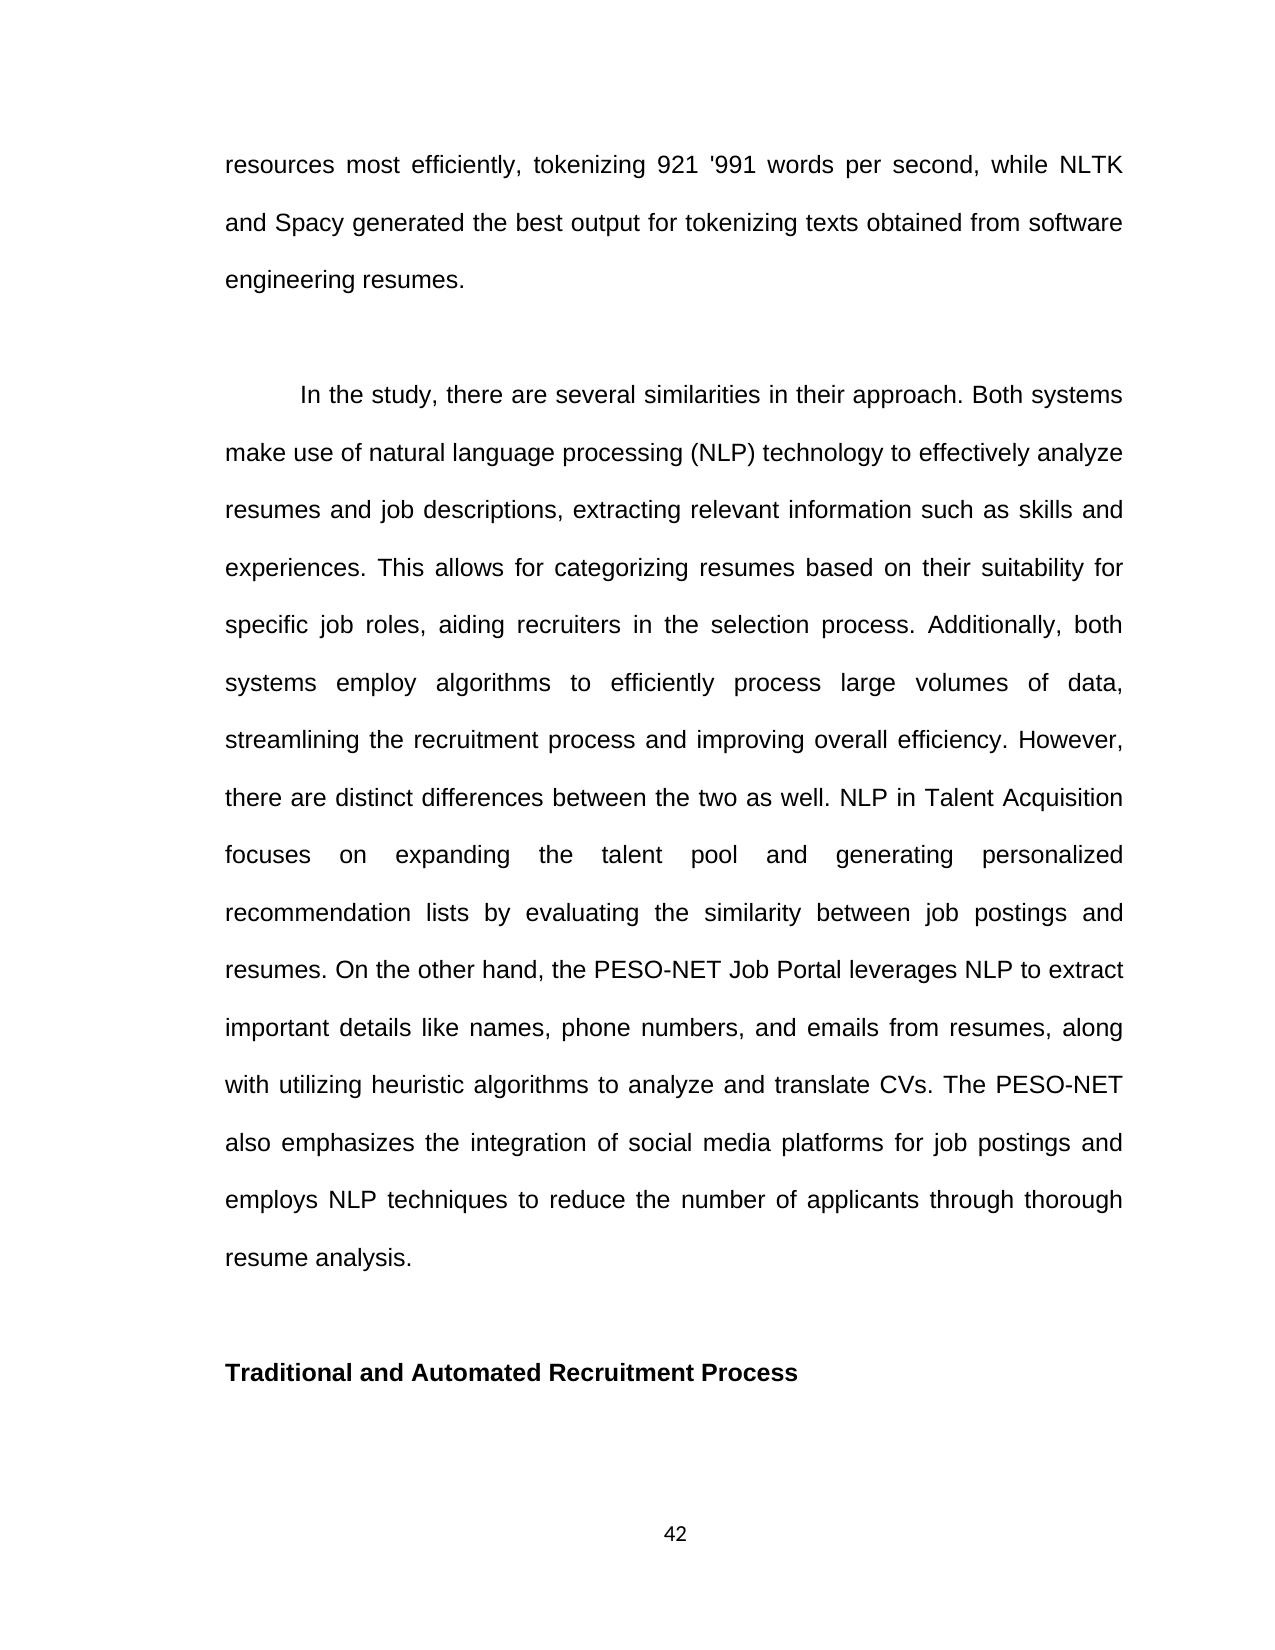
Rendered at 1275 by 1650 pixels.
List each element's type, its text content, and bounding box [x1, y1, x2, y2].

text Traditional and Automated Recruitment Process [225, 1357, 1125, 1386]
text In the study, there are several similarities in their approach. Both systems make use of natural language processing (NLP) technology to effectively analyze resumes and job descriptions, extracting relevant information such as skills and experiences. This allows for categorizing resumes based on their suitability for specific job roles, aiding recruiters in the selection process. Additionally, both systems employ algorithms to efficiently process large volumes of data, streamlining the recruitment process and improving overall efficiency. However, there are distinct differences between the two as well. NLP in Talent Acquisition focuses on expanding the talent pool and generating personalized recommendation lists by evaluating the similarity between job postings and resumes. On the other hand, the PESO-NET Job Portal leverages NLP to extract important details like names, phone numbers, and emails from resumes, along with utilizing heuristic algorithms to analyze and translate CVs. The PESO-NET also emphasizes the integration of social media platforms for job postings and employs NLP techniques to reduce the number of applicants through thorough resume analysis. [225, 380, 1125, 1271]
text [225, 150, 1125, 294]
